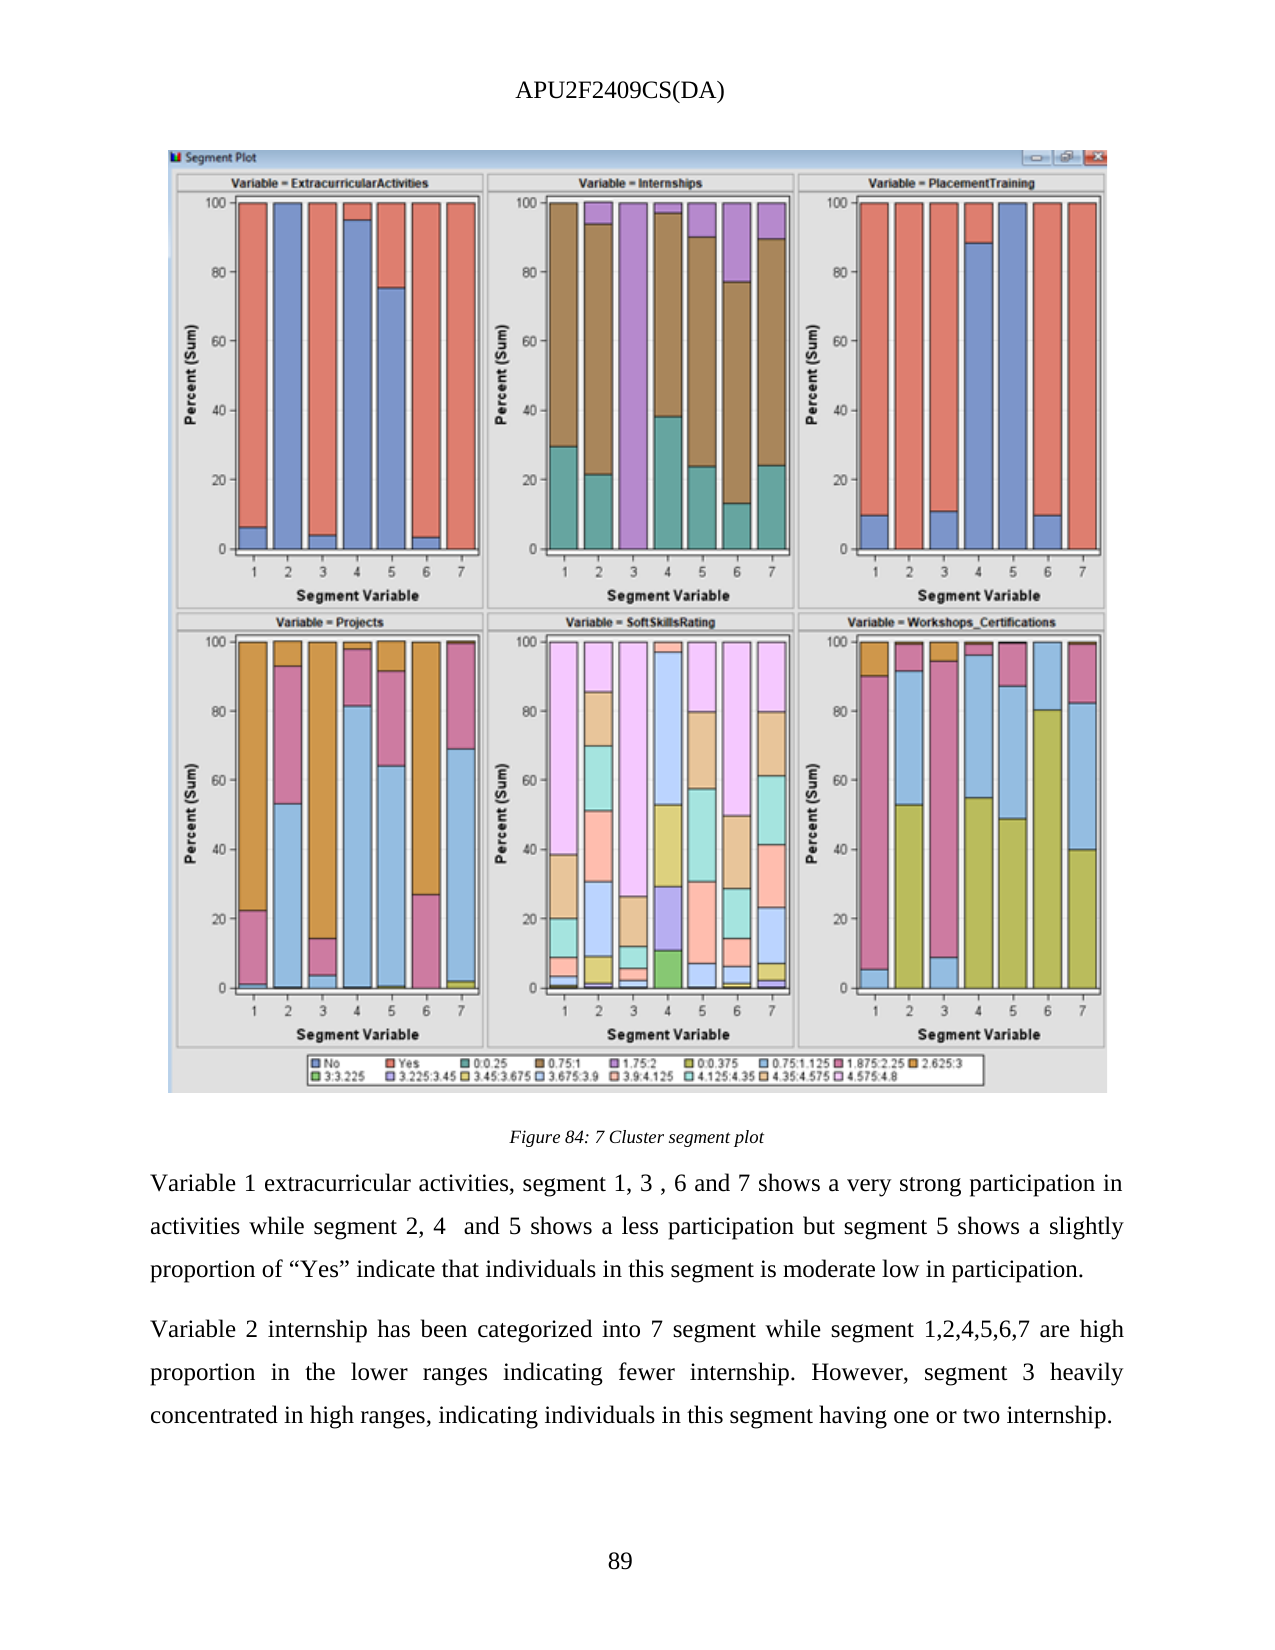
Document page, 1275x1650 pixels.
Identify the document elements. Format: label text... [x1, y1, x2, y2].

text Variable 1 extracurricular activities, segment 1, 3 , 6 and 7 shows a very strong participation in activities while segment 2, 4 and 5 shows a less participation but segment 5 shows a slightly proportion of “Yes” indicate that individuals in this segment is moderate low in participation. [150, 1168, 1125, 1283]
text Figure 84: 7 Cluster segment plot [150, 1126, 1125, 1147]
picture [168, 150, 1108, 1093]
text Variable 2 internship has been categorized into 7 segment while segment 1,2,4,5,6,7 are high proportion in the lower ranges indicating fewer internship. However, segment 3 heavily concentrated in high ranges, indicating individuals in this segment having one or two internship. [150, 1314, 1125, 1429]
